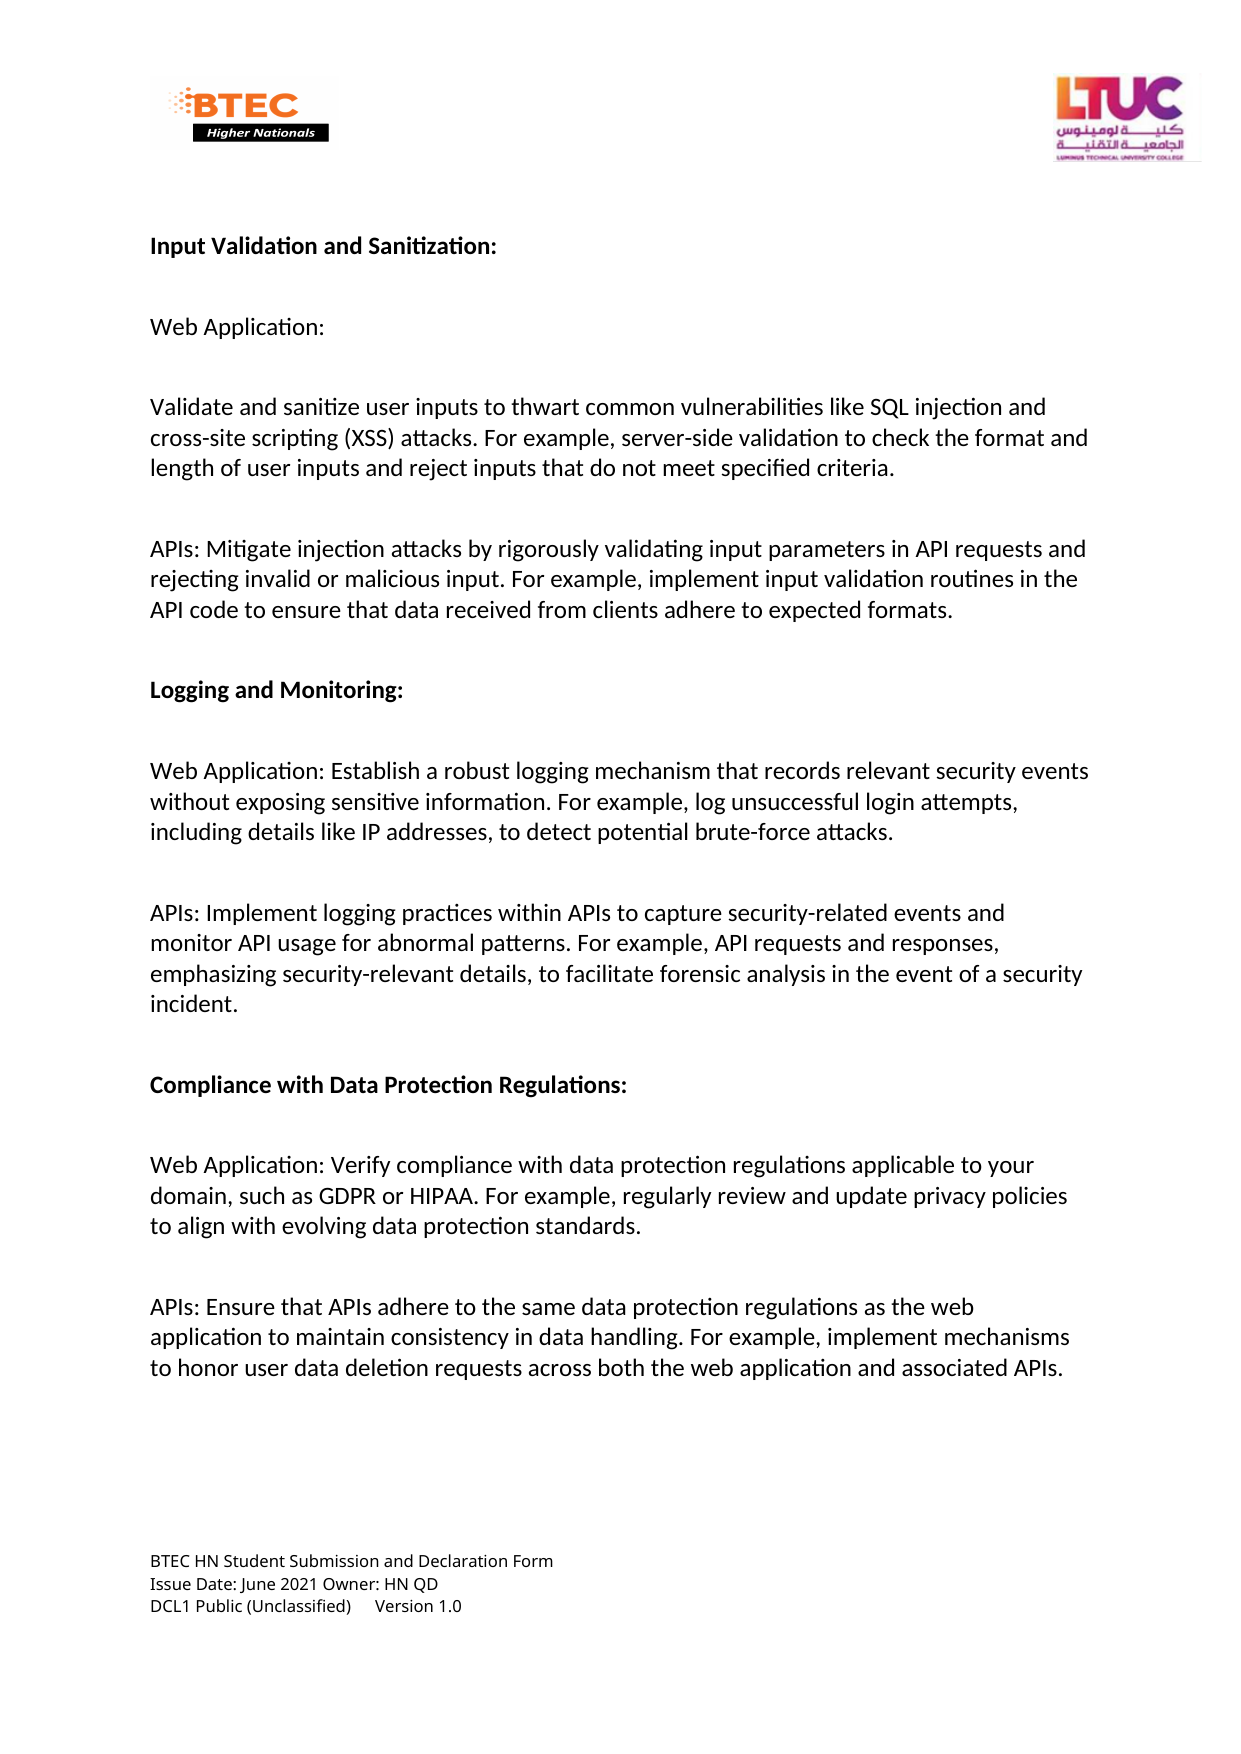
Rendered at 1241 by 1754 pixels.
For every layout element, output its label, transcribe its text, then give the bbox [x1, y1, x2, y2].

text Input Validation and Sanitization: [150, 231, 1090, 261]
picture [1053, 73, 1202, 163]
text Web Application: Establish a robust logging mechanism that records relevant security events without exposing sensitive information. For example, log unsuccessful login attempts, including details like IP addresses, to detect potential brute-force attacks. [150, 755, 1090, 847]
text Compliance with Data Protection Regulations: [150, 1069, 1090, 1099]
picture [150, 76, 339, 150]
text Validate and sanitize user inputs to thwart common vulnerabilities like SQL injection and cross-site scripting (XSS) attacks. For example, server-side validation to check the format and length of user inputs and reject inputs that do not meet specified criteria. [150, 392, 1090, 483]
text APIs: Ensure that APIs adhere to the same data protection regulations as the web application to maintain consistency in data handling. For example, implement mechanisms to honor user data deletion requests across both the web application and associated APIs. [150, 1291, 1090, 1382]
text APIs: Mitigate injection attacks by rigorously validating input parameters in API requests and rejecting invalid or malicious input. For example, implement input validation routines in the API code to ensure that data received from clients adhere to expected formats. [150, 533, 1090, 625]
text APIs: Implement logging practices within APIs to capture security-related events and monitor API usage for abnormal patterns. For example, API requests and responses, emphasizing security-relevant details, to facilitate forensic analysis in the event of a security incident. [150, 897, 1090, 1019]
text Logging and Monitoring: [150, 675, 1090, 705]
text Web Application: Verify compliance with data protection regulations applicable to your domain, such as GDPR or HIPAA. For example, regularly review and update privacy policies to align with evolving data protection standards. [150, 1149, 1090, 1241]
text Web Application: [150, 311, 1090, 342]
